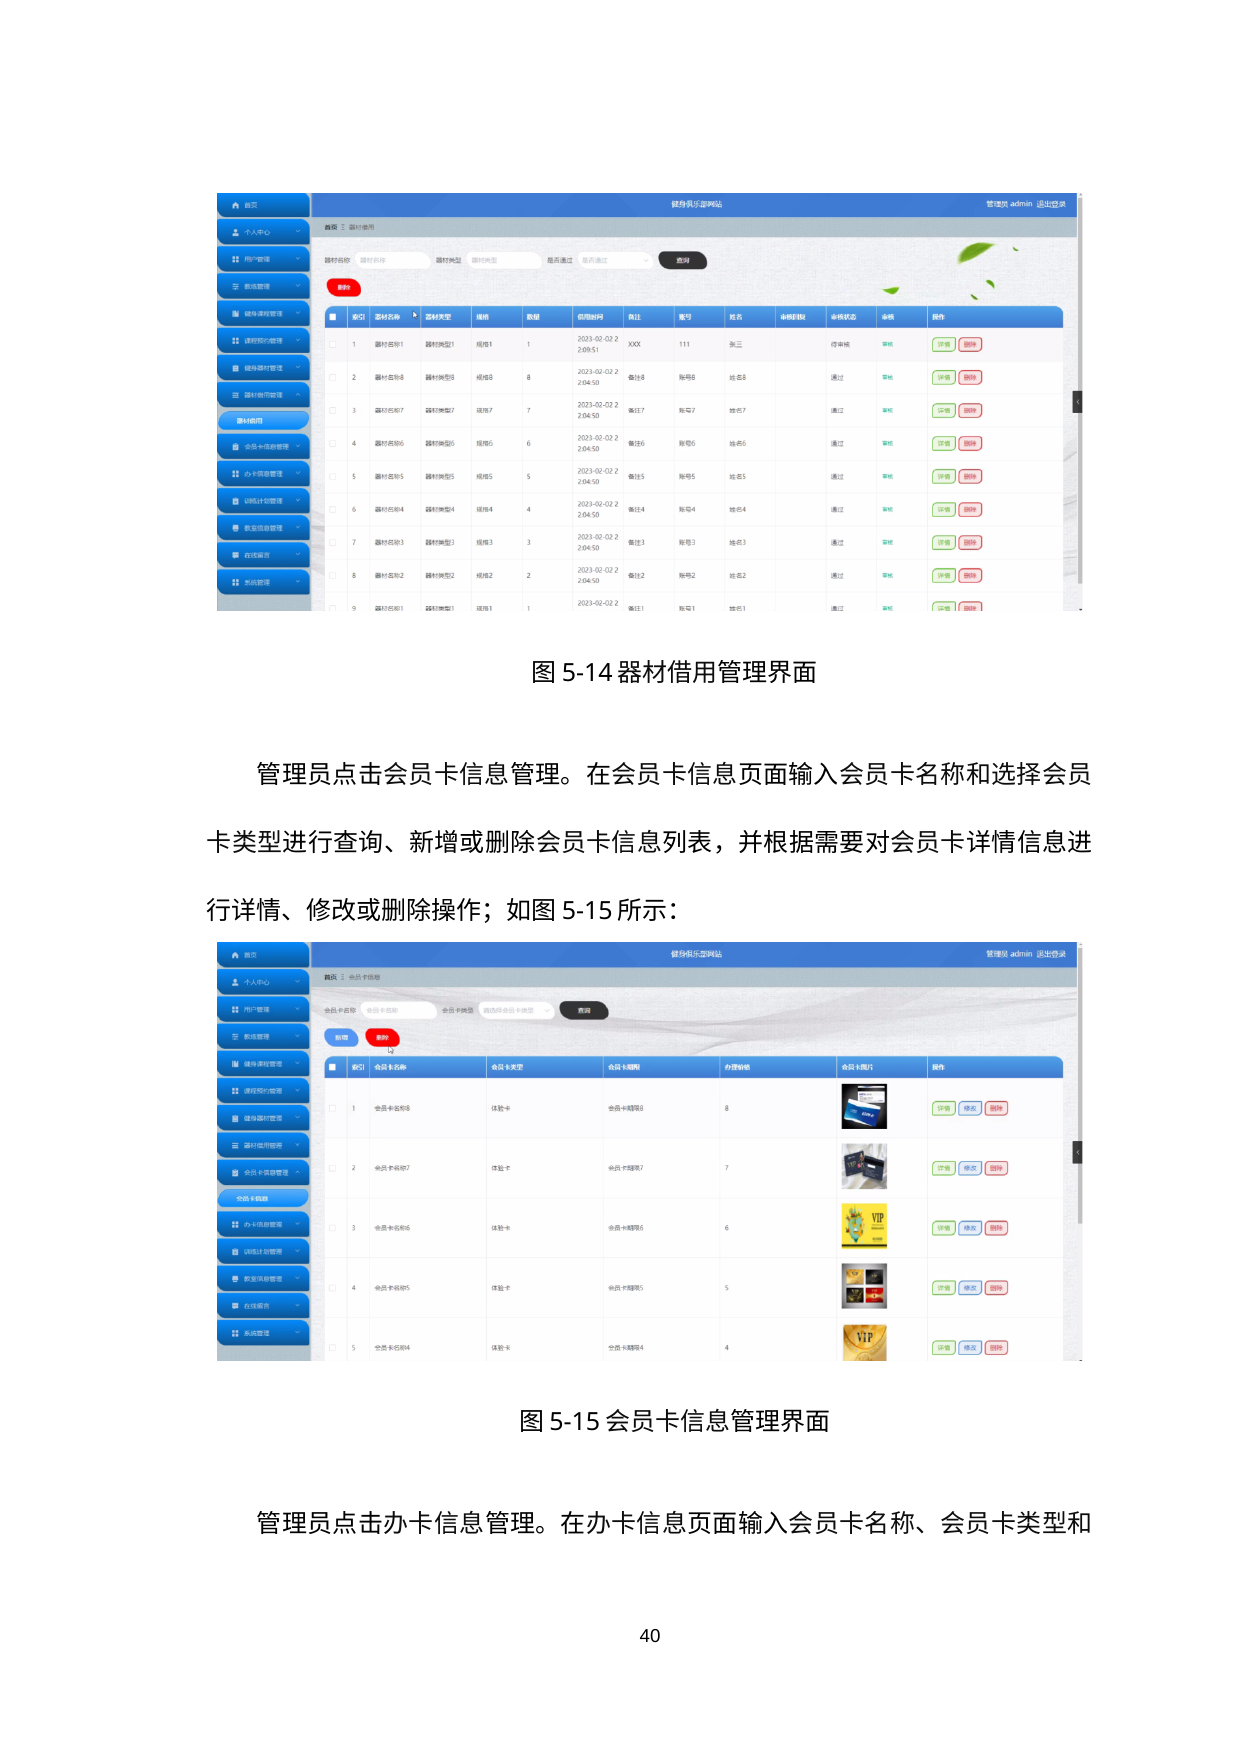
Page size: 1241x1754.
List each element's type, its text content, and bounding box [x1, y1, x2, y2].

text 管理员点击会员卡信息管理。在会员卡信息页面输入会员卡名称和选择会员卡类型进行查询、新增或删除会员卡信息列表，并根据需要对会员卡详情信息进行详情、修改或删除操作；如图5-15所示： [207, 738, 1093, 943]
picture [217, 193, 1083, 611]
picture [217, 942, 1083, 1361]
text 图5-15会员卡信息管理界面 [207, 1386, 1093, 1454]
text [207, 1488, 1093, 1556]
text 图5-14器材借用管理界面 [207, 636, 1093, 704]
